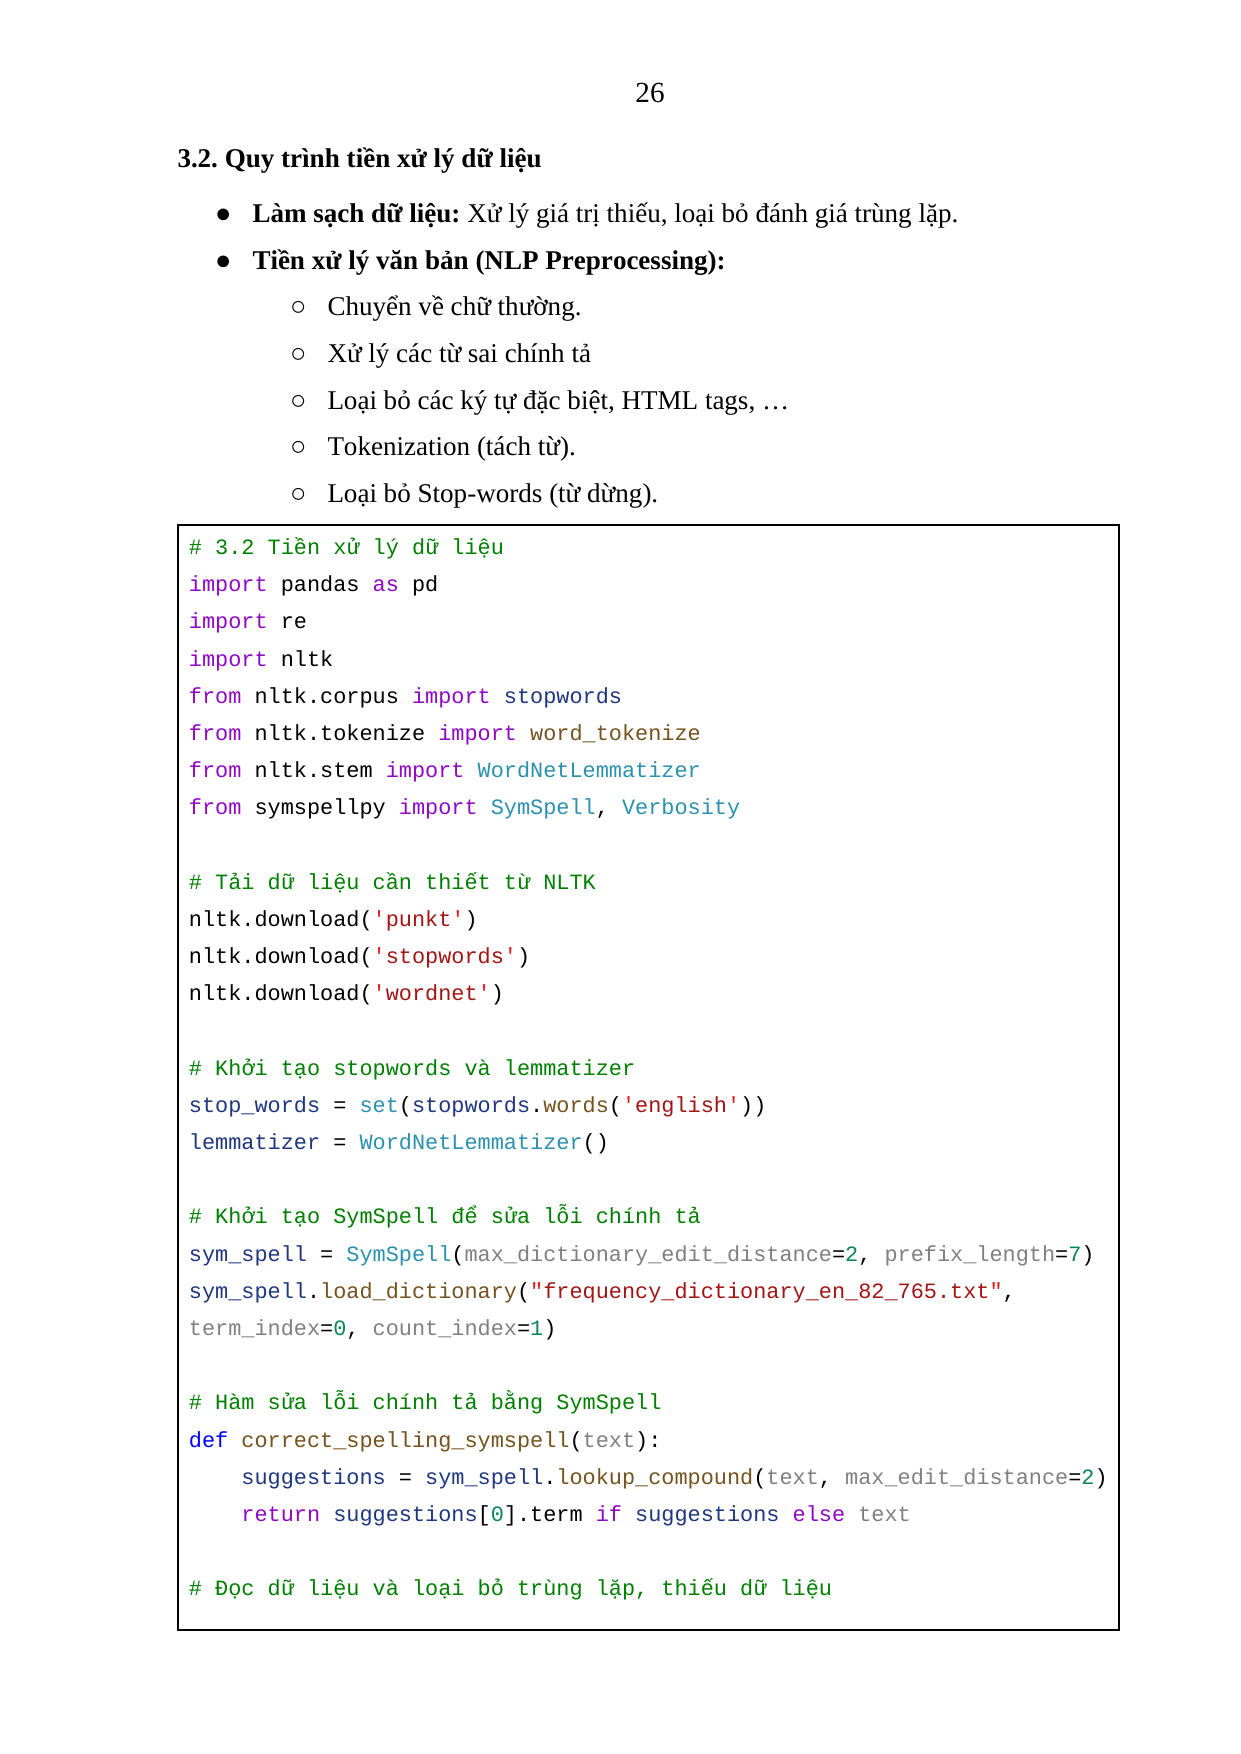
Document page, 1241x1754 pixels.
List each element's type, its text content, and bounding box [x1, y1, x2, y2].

list Chuyển về chữ thường. [290, 290, 1122, 322]
subtitle 3.2. Quy trình tiền xử lý dữ liệu [177, 142, 1122, 173]
list Làm sạch dữ liệu: Xử lý giá trị thiếu, loại bỏ đánh giá trùng lặp. [215, 197, 1122, 228]
list Loại bỏ Stop-words (từ dừng). [290, 477, 1122, 508]
list Tokenization (tách từ). [290, 430, 1122, 462]
list Tiền xử lý văn bản (NLP Preprocessing): [215, 244, 1122, 275]
list Loại bỏ các ký tự đặc biệt, HTML tags, … [290, 384, 1122, 415]
list Xử lý các từ sai chính tả [290, 337, 1122, 368]
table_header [179, 526, 1118, 1629]
